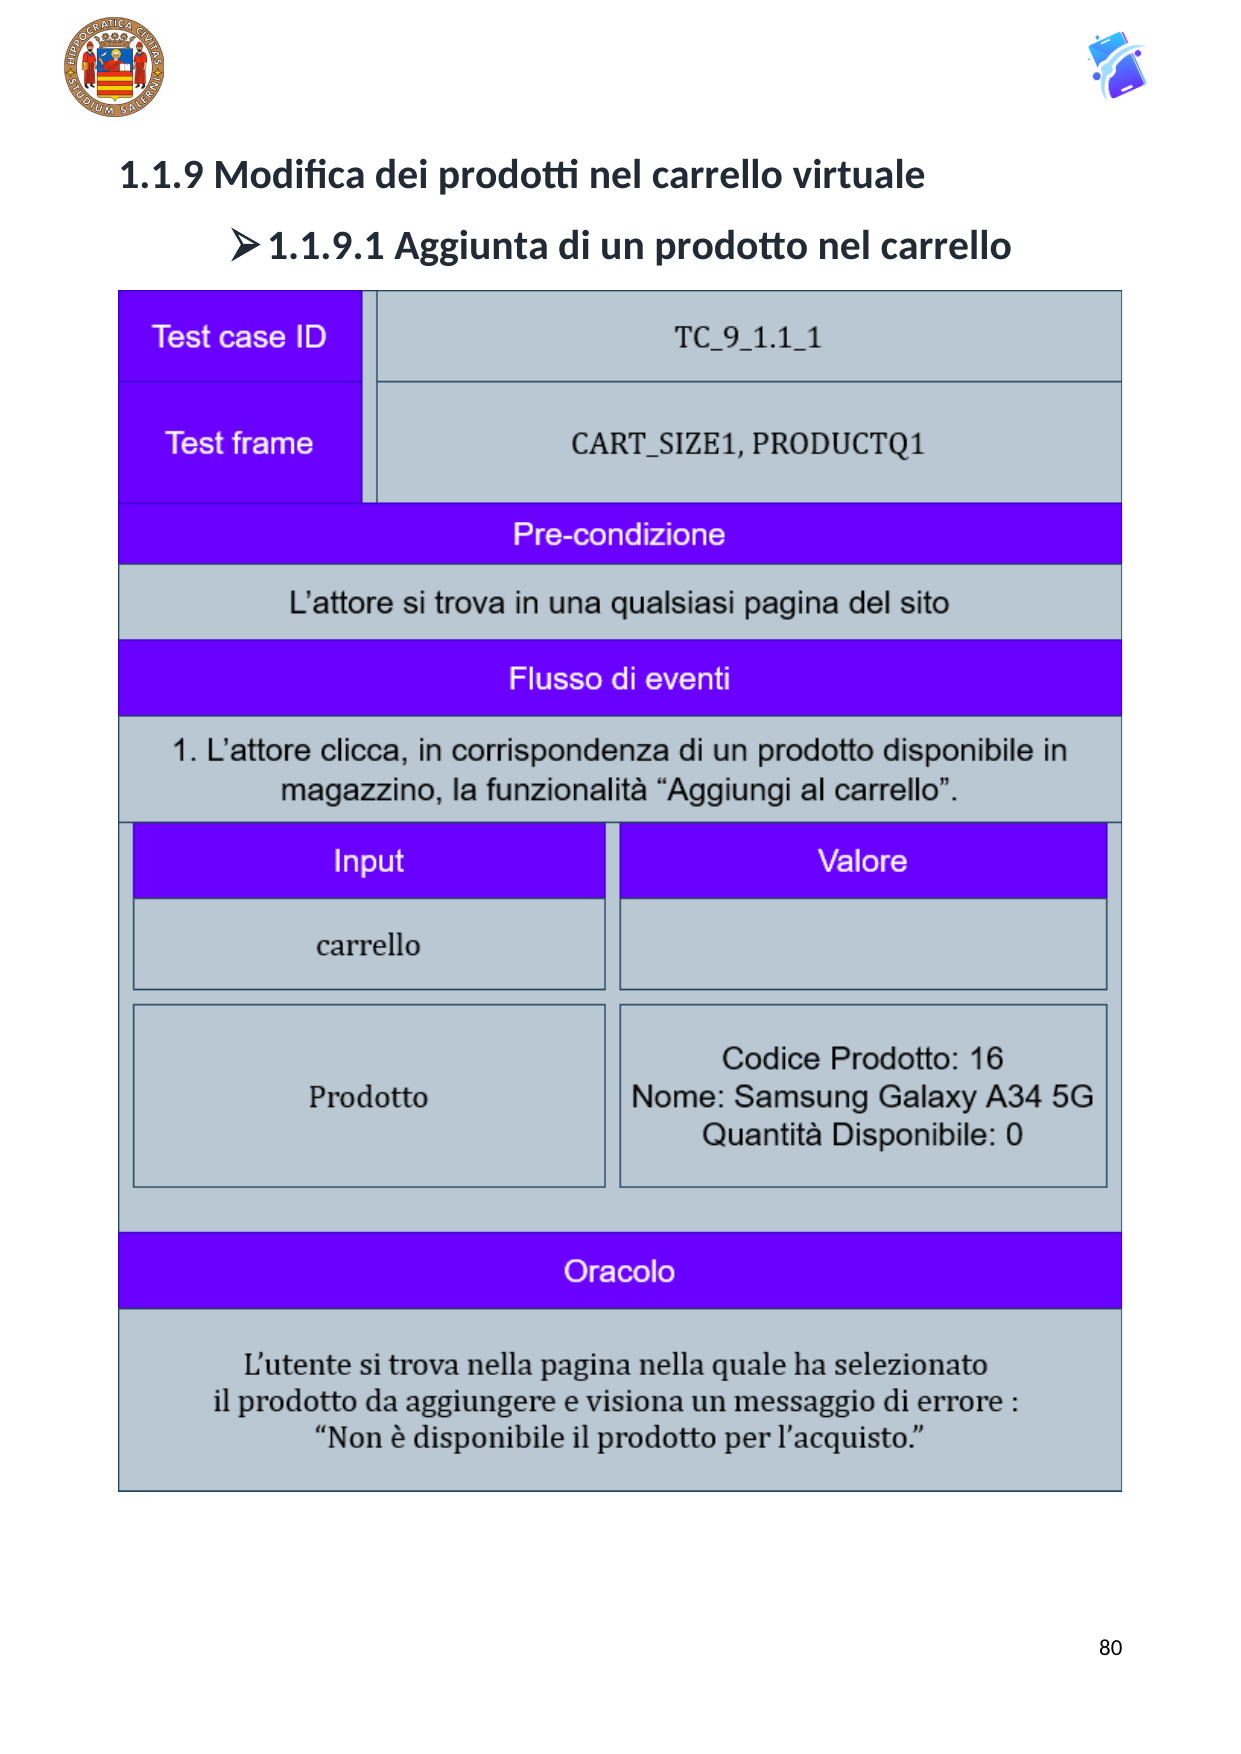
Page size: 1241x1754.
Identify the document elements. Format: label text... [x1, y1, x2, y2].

picture [1061, 11, 1174, 133]
text 1.1.9 Modifica dei prodotti nel carrello virtuale [118, 148, 1122, 198]
picture [118, 290, 1123, 1492]
list 1.1.9.1 Aggiunta di un prodotto nel carrello [229, 219, 1122, 270]
picture [63, 17, 164, 118]
